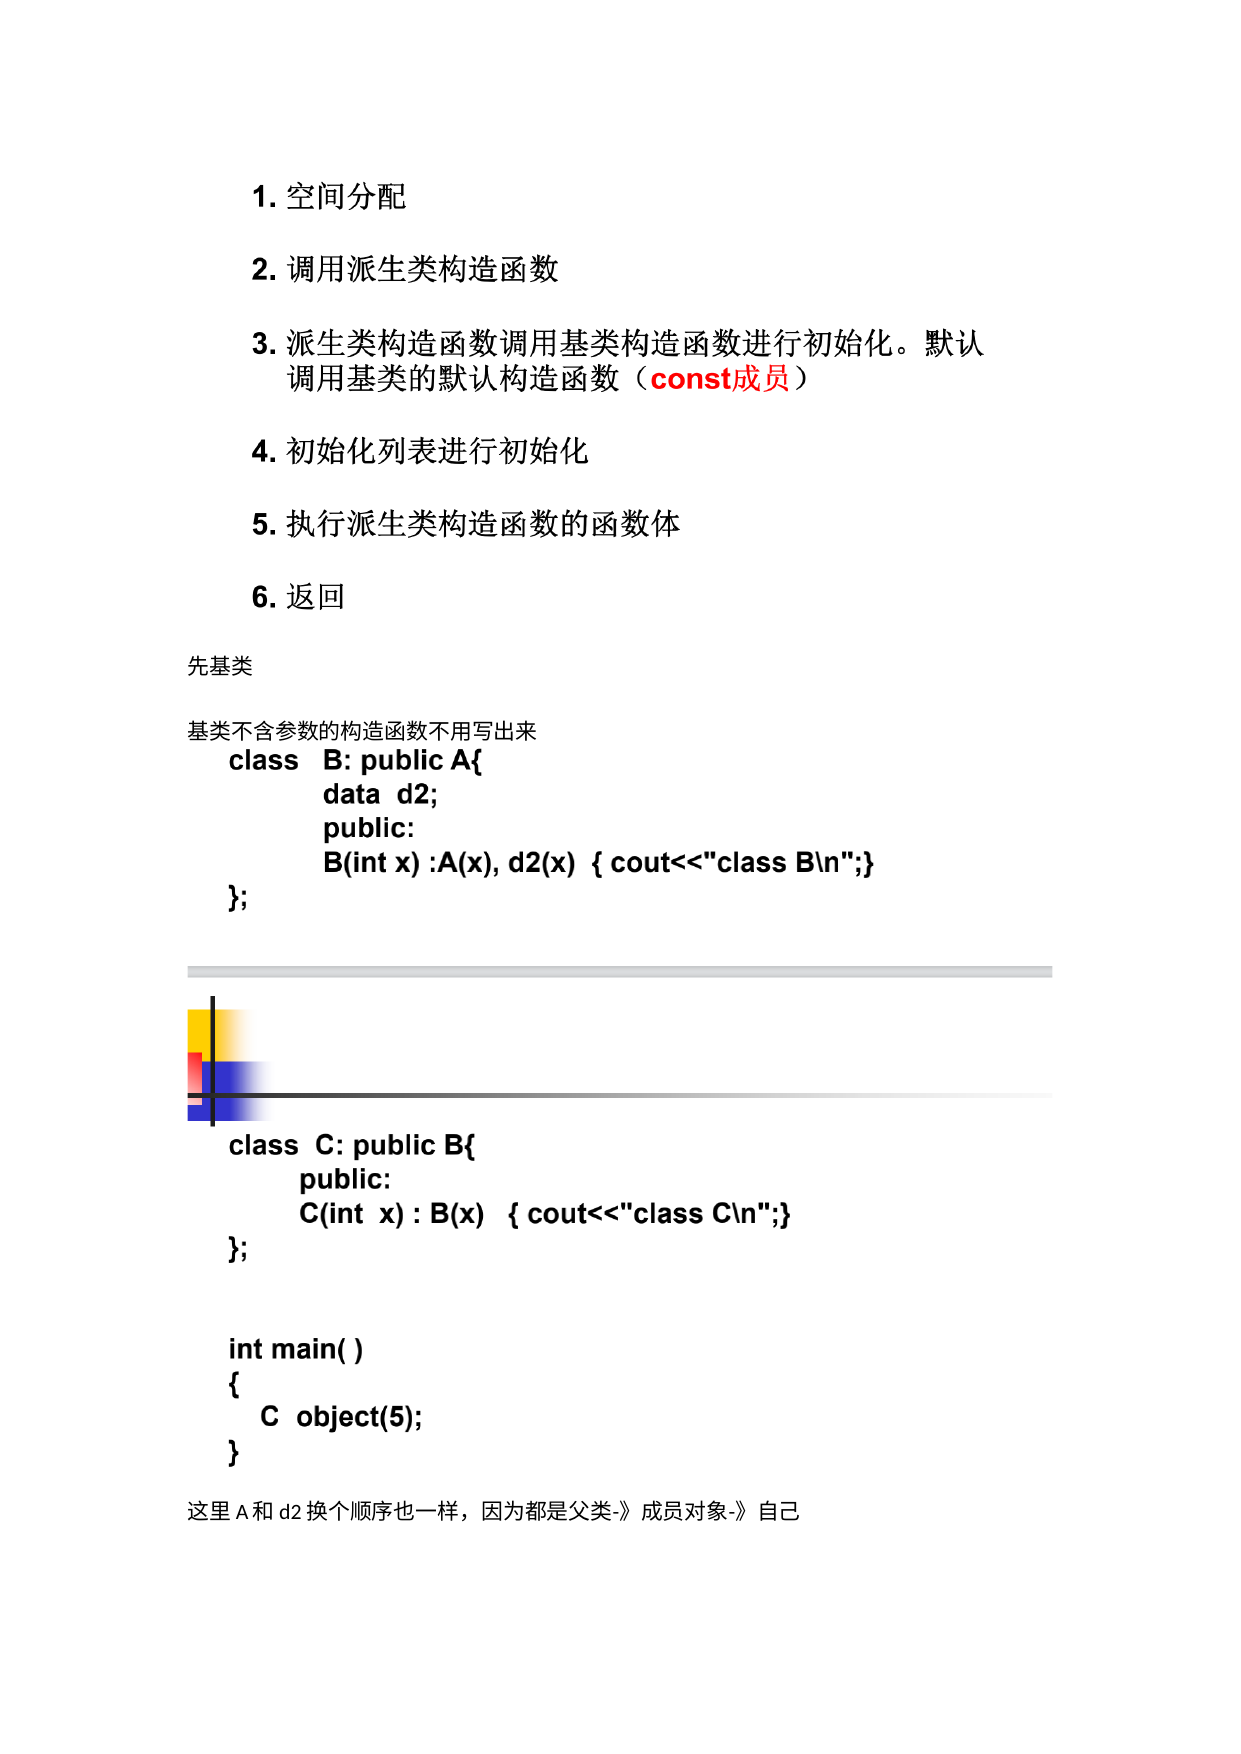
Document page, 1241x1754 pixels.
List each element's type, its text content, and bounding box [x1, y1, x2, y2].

text 先基类 [187, 649, 1053, 682]
text 基类不含参数的构造函数不用写出来 [187, 714, 1053, 747]
text 这里A和d2换个顺序也一样，因为都是父类-》成员对象-》自己 [187, 1494, 1053, 1527]
picture [187, 162, 1052, 643]
picture [187, 747, 1053, 1492]
